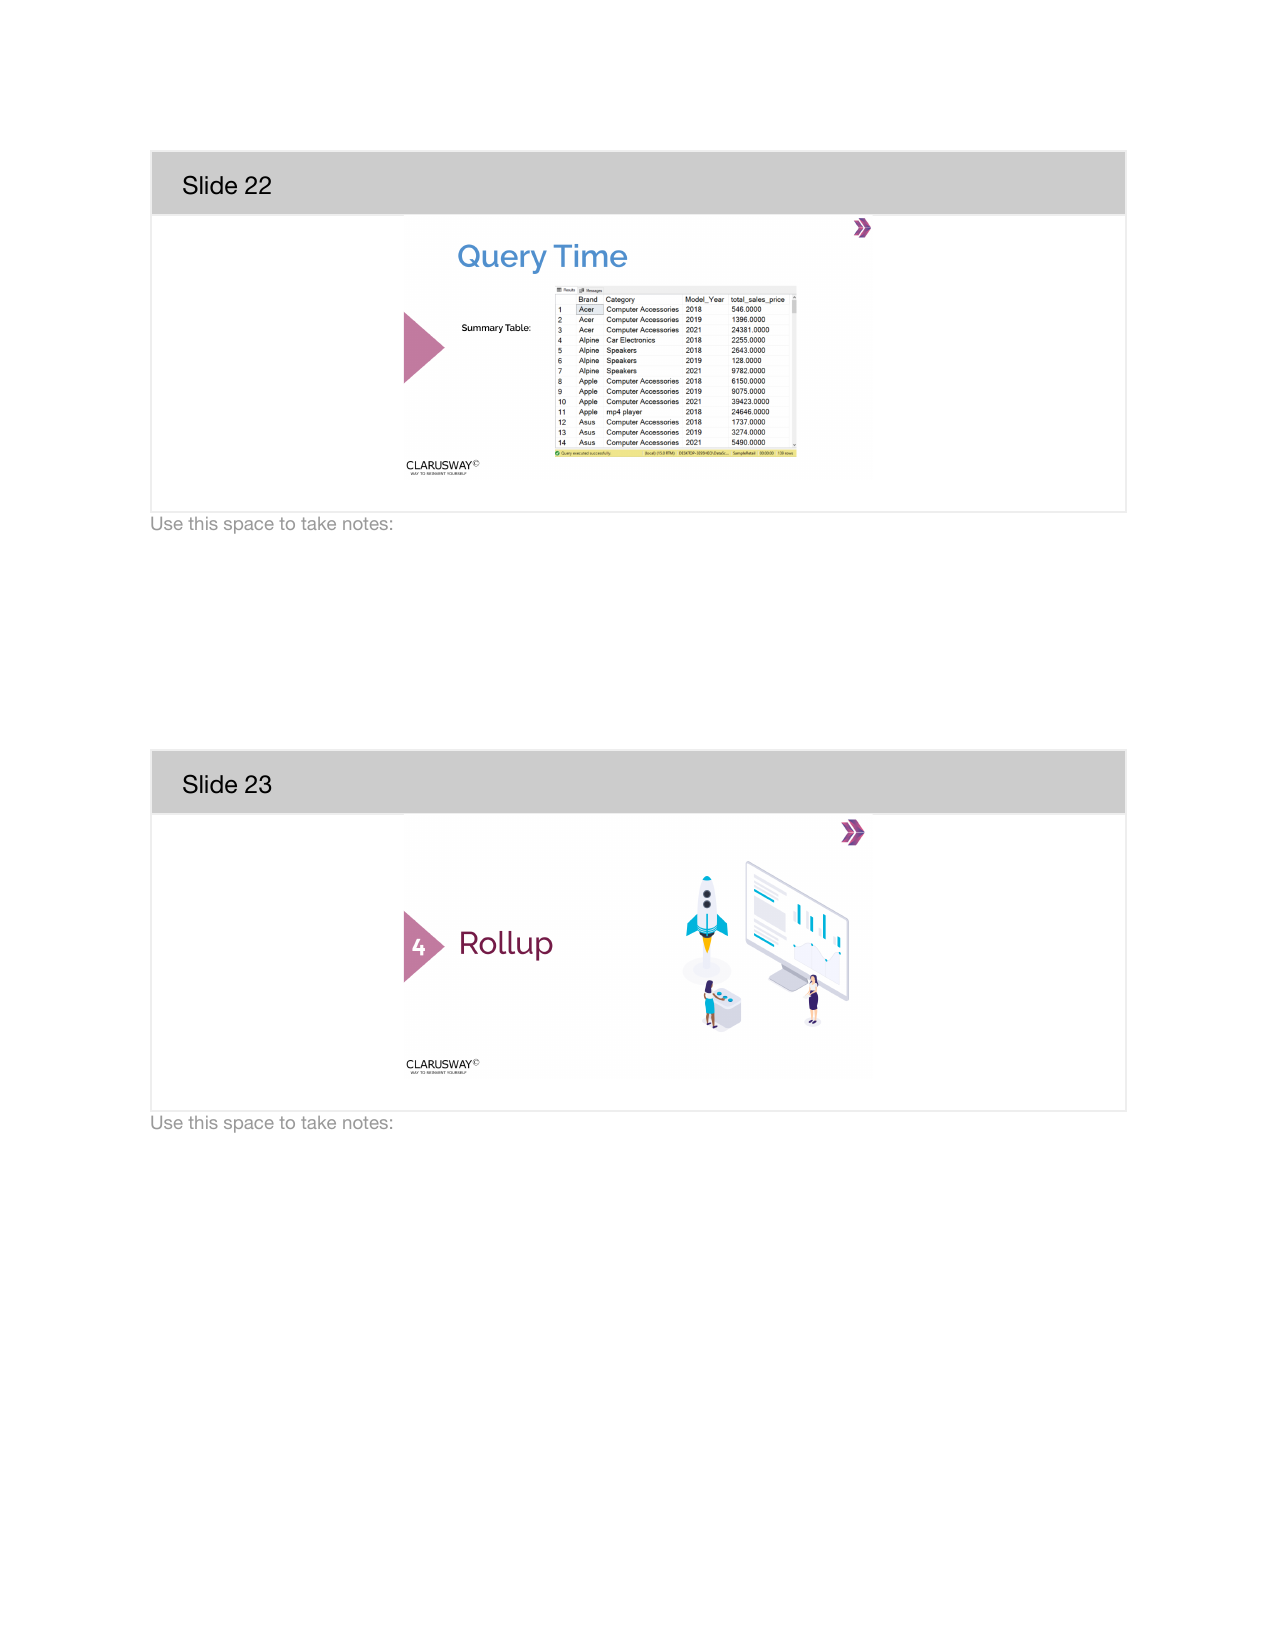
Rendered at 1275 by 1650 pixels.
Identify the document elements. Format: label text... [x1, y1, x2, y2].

table_cell [152, 216, 1125, 511]
table_cell [152, 815, 1125, 1110]
table_header Slide 22 [152, 152, 1125, 214]
text Use this space to take notes: [150, 513, 1125, 536]
picture [403, 814, 873, 1079]
table_header Slide 23 [152, 751, 1125, 813]
picture [403, 215, 873, 480]
text Use this space to take notes: [150, 1112, 1125, 1135]
